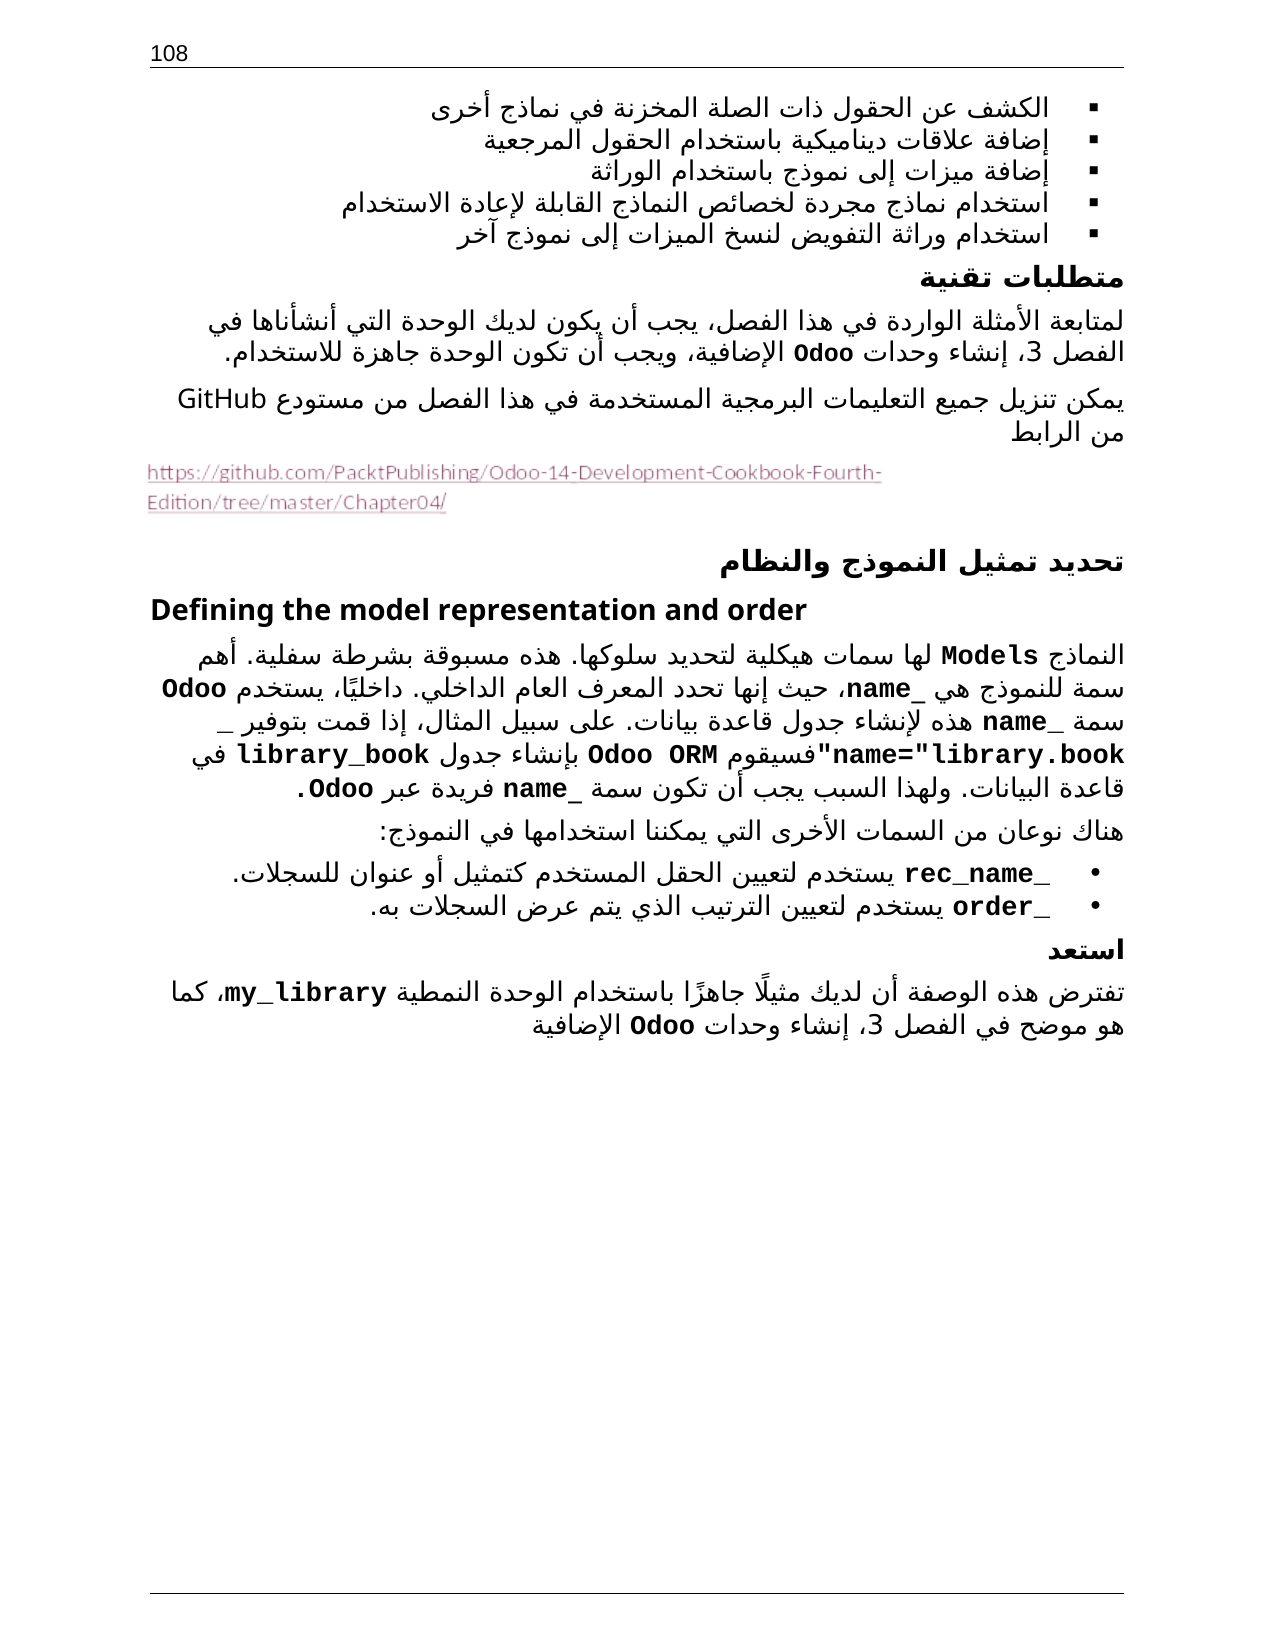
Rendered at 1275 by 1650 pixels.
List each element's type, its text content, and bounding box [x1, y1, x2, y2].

list استخدام نماذج مجردة لخصائص النماذج القابلة لإعادة الاستخدام [150, 187, 1087, 219]
list استخدام وراثة التفويض لنسخ الميزات إلى نموذج آخر [150, 219, 1087, 250]
text لمتابعة الأمثلة الواردة في هذا الفصل، يجب أن يكون لديك الوحدة التي أنشأناها في الفصل 3، إنشاء وحدات Odoo الإضافية، ويجب أن تكون الوحدة جاهزة للاستخدام. [150, 305, 1125, 369]
text متطلبات تقنية [150, 261, 1125, 294]
list الكشف عن الحقول ذات الصلة المخزنة في نماذج أخرى [150, 92, 1087, 124]
list إضافة ميزات إلى نموذج باستخدام الوراثة [150, 156, 1087, 187]
text هناك نوعان من السمات الأخرى التي يمكننا استخدامها في النموذج: [150, 816, 1125, 847]
text Defining the model representation and order [150, 589, 1125, 628]
text يمكن تنزيل جميع التعليمات البرمجية المستخدمة في هذا الفصل من مستودع GitHub من الرابط [150, 379, 1125, 448]
text استعد [150, 934, 1125, 966]
list _order يستخدم لتعيين الترتيب الذي يتم عرض السجلات به. [150, 891, 1087, 924]
text تحديد تمثيل النموذج والنظام [150, 544, 1125, 578]
text النماذج Models لها سمات هيكلية لتحديد سلوكها. هذه مسبوقة بشرطة سفلية. أهم سمة للنموذج هي _name، حيث إنها تحدد المعرف العام الداخلي. داخليًا، يستخدم Odoo سمة _name هذه لإنشاء جدول قاعدة بيانات. على سبيل المثال، إذا قمت بتوفير _name="library.book"فسيقوم Odoo ORM بإنشاء جدول library_book في قاعدة البيانات. ولهذا السبب يجب أن تكون سمة _name فريدة عبر Odoo. [150, 639, 1125, 805]
list _rec_name يستخدم لتعيين الحقل المستخدم كتمثيل أو عنوان للسجلات. [150, 857, 1087, 891]
list إضافة علاقات ديناميكية باستخدام الحقول المرجعية [150, 124, 1087, 156]
text تفترض هذه الوصفة أن لديك مثيلًا جاهزًا باستخدام الوحدة النمطية my_library، كما هو موضح في الفصل 3، إنشاء وحدات Odoo الإضافية [150, 976, 1125, 1043]
